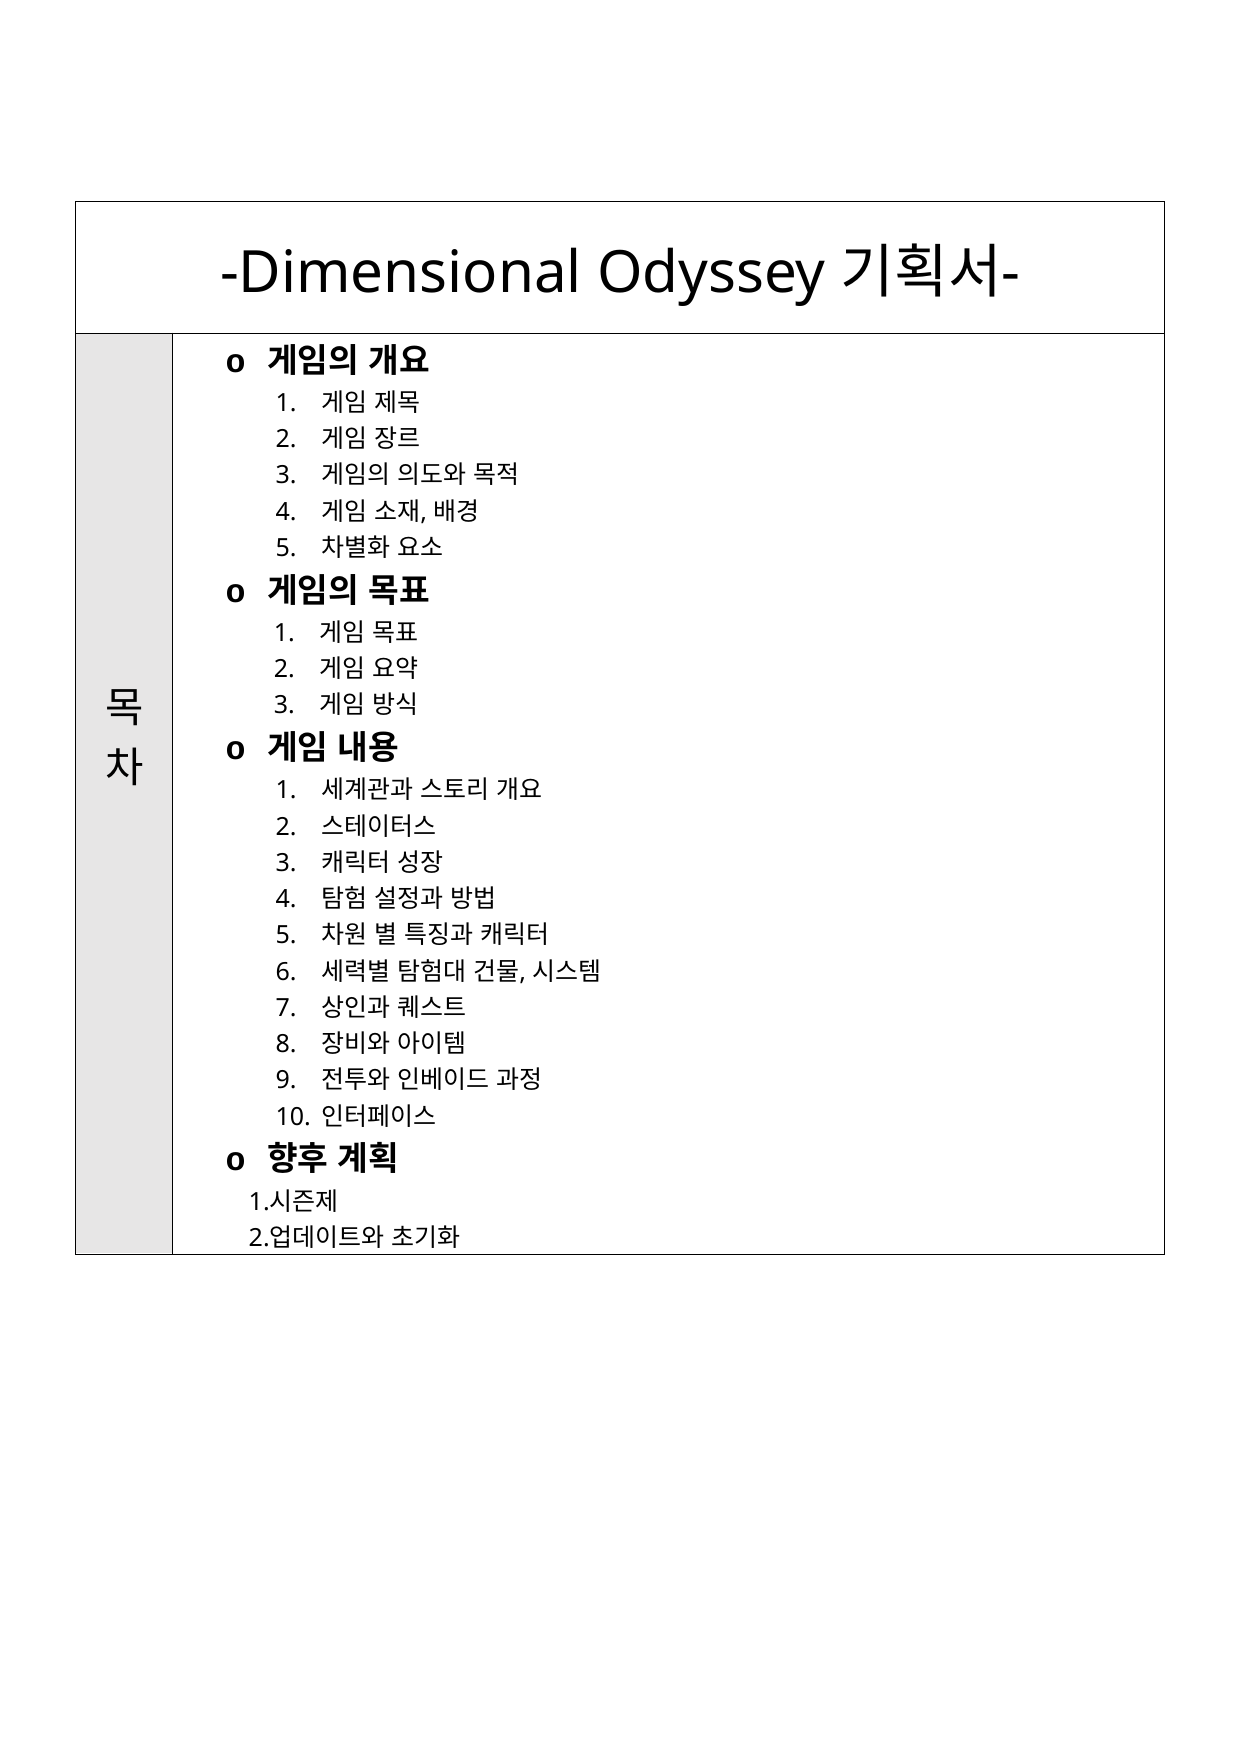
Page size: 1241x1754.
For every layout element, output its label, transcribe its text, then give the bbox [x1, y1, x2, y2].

table_cell 게임의 개요 게임 제목 게임 장르 게임의 의도와 목적 게임 소재, 배경 차별화 요소 게임의 목표 게임 목표 게임 요약 게임 방식 게임 내용 세계관과 스토리 개요 스테이터스 캐릭터 성장 탐험 설정과 방법 차원 별 특징과 캐릭터 세력별 탐험대 건물, 시스템 상인과 퀘스트 장비와 아이템 전투와 인베이드 과정 인터페이스 향후 계획 1.시즌제 2.업데이트와 초기화 [173, 334, 1164, 1253]
table_cell 목 차 [76, 334, 172, 1253]
table_header -Dimensional Odyssey 기획서- [76, 202, 1164, 332]
